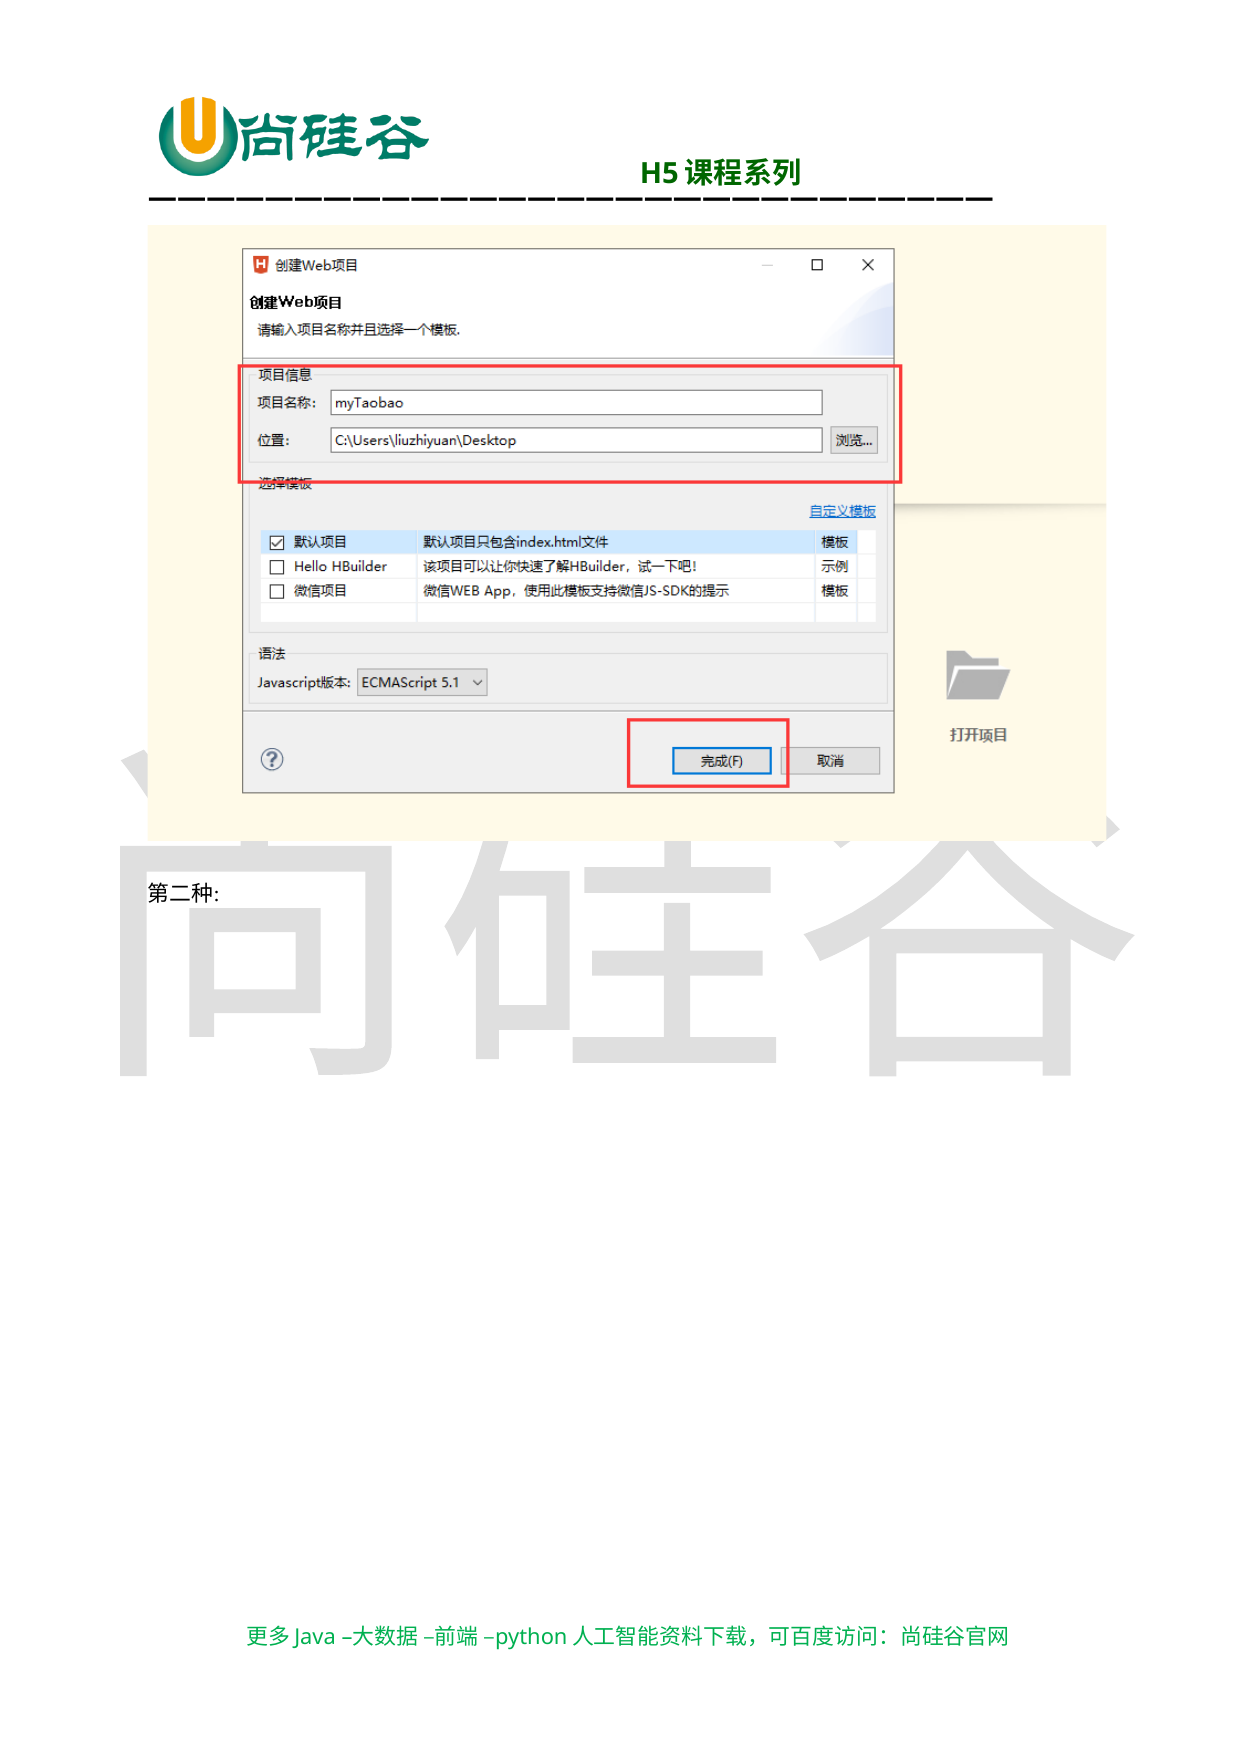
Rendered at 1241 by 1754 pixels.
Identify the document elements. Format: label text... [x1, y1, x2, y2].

picture [147, 88, 436, 184]
picture [147, 225, 1107, 841]
list 第二种: [148, 875, 1107, 908]
